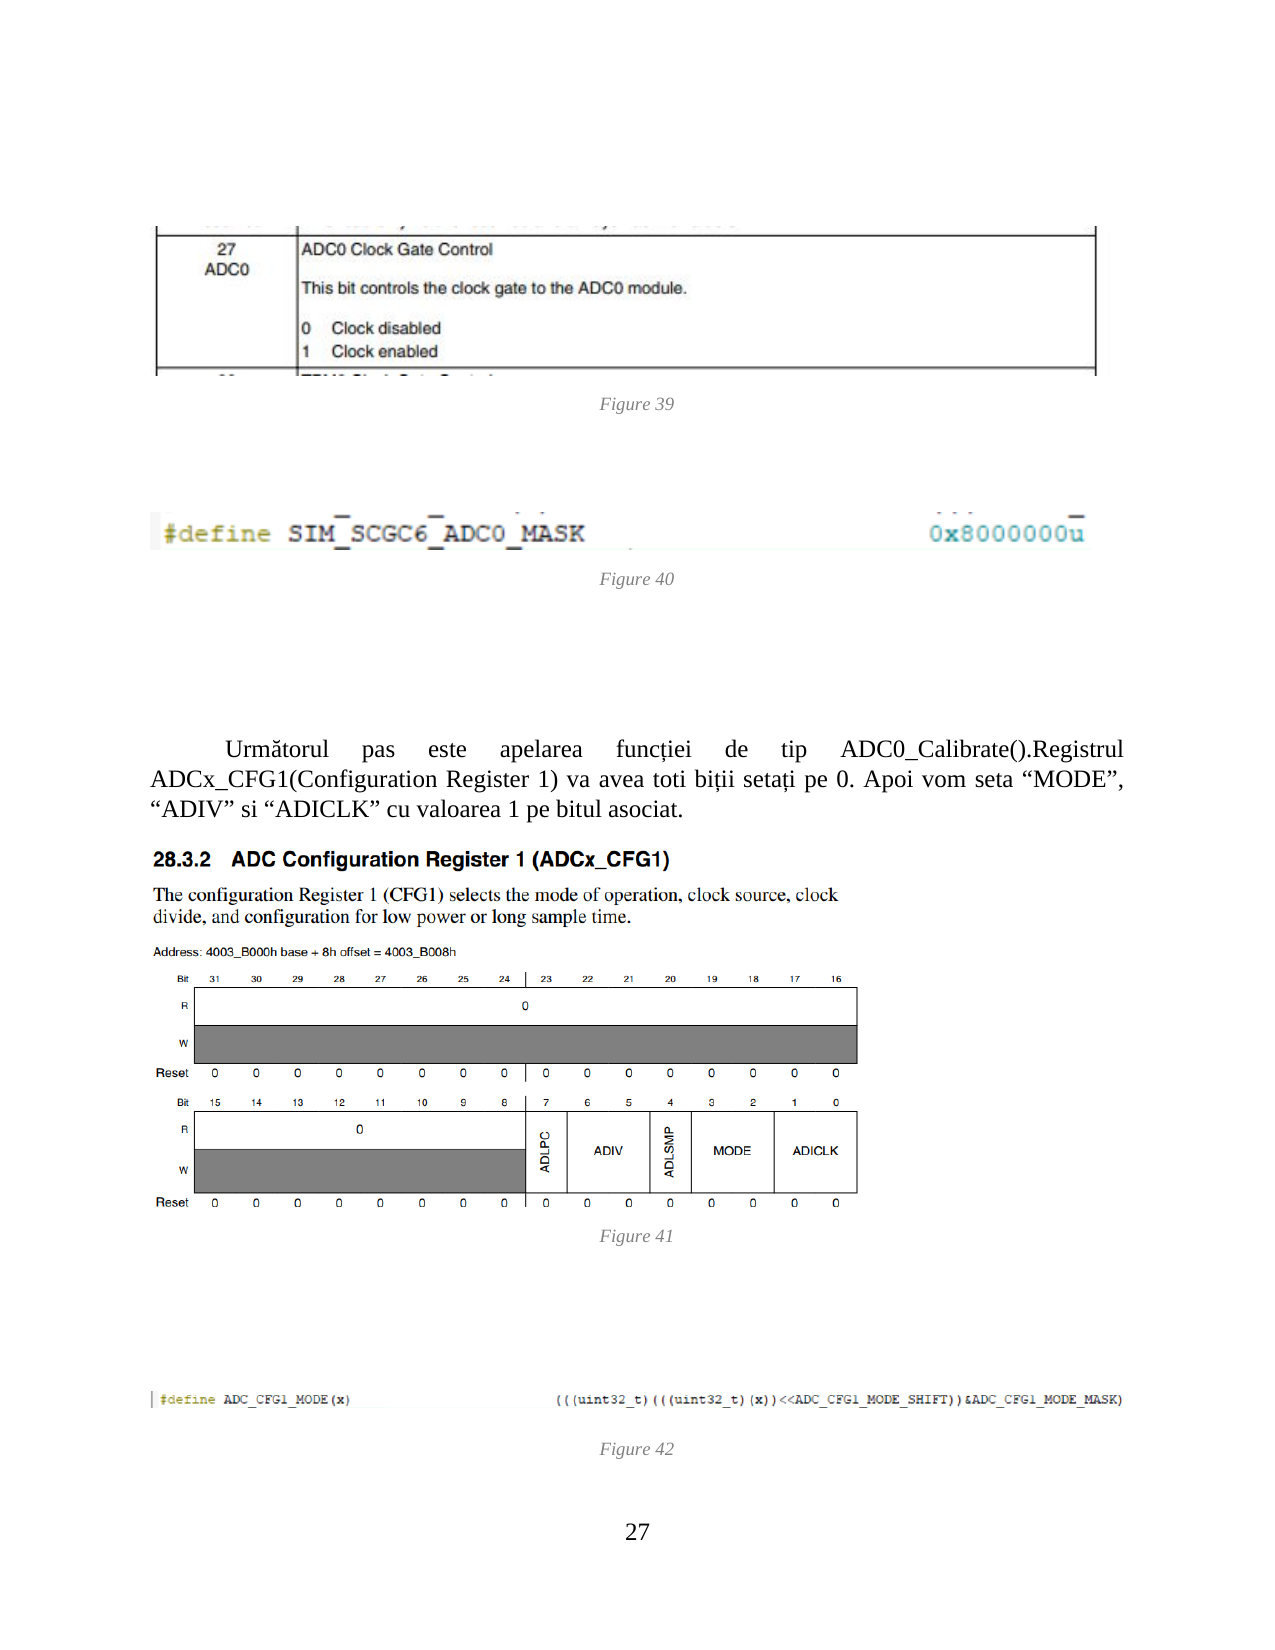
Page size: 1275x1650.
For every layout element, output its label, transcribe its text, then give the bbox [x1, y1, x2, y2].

text Figure 39 [150, 393, 1125, 415]
text Figure 42 [150, 1438, 1125, 1459]
picture [150, 512, 1092, 550]
picture [150, 840, 864, 1207]
picture [150, 226, 1125, 376]
text Următorul pas este apelarea funcției de tip ADC0_Calibrate().Registrul ADCx_CFG1(Configuration Register 1) va avea toti biții setați pe 0. Apoi vom seta “MODE”, “ADIV” si “ADICLK” cu valoarea 1 pe bitul asociat. [150, 734, 1125, 823]
text Figure 41 [150, 1225, 1125, 1246]
text Figure 40 [150, 568, 1125, 589]
picture [150, 1391, 1125, 1408]
